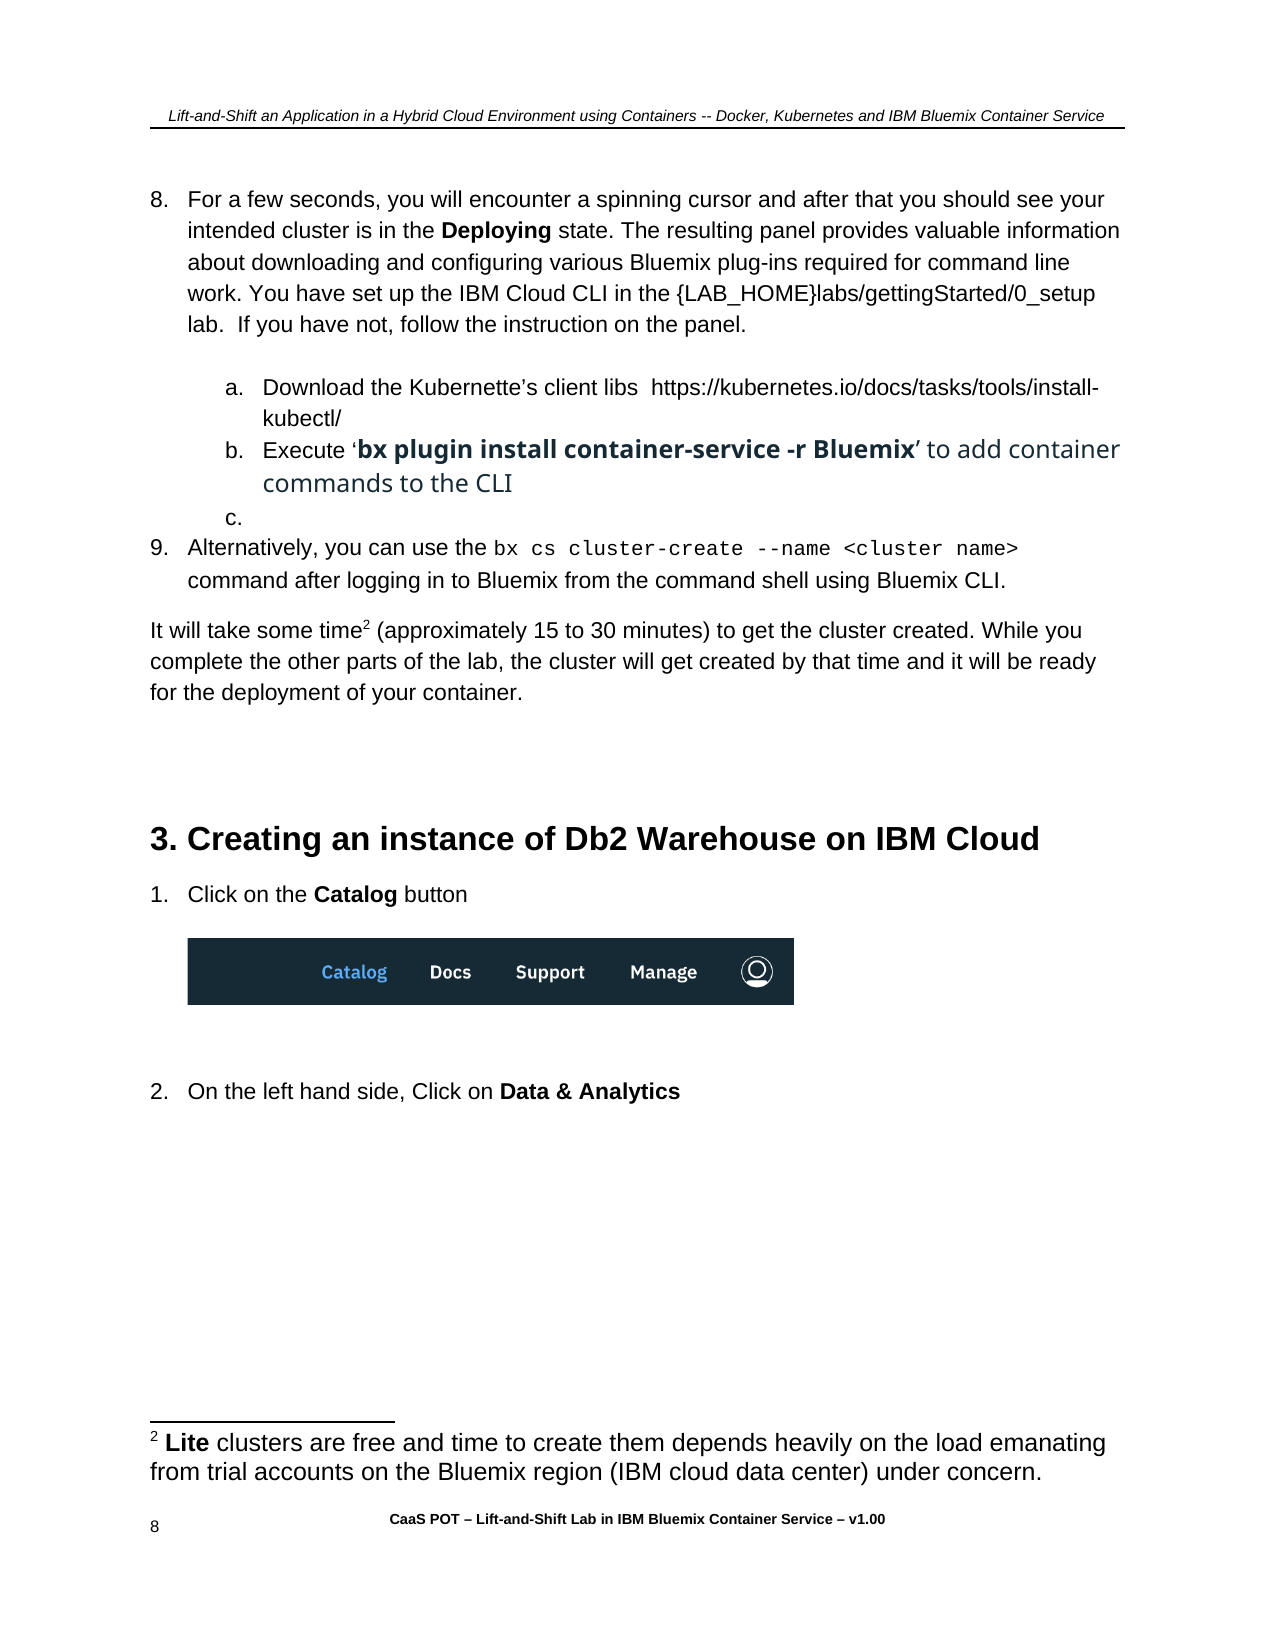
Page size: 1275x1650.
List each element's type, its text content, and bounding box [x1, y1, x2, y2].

list For a few seconds, you will encounter a spinning cursor and after that you should see your intended cluster is in the Deploying state. The resulting panel provides valuable information about downloading and configuring various Bluemix plug-ins required for command line work. You have set up the IBM Cloud CLI in the {LAB_HOME}labs/gettingStarted/0_setup lab. If you have not, follow the instruction on the panel. [150, 181, 1125, 337]
list Click on the Catalog button [150, 876, 1125, 908]
text It will take some time (approximately 15 to 30 minutes) to get the cluster created. While you complete the other parts of the lab, the cluster will get created by that time and it will be ready for the deployment of your container. [150, 612, 1125, 706]
list On the left hand side, Click on Data & Analytics [150, 1073, 1125, 1104]
list Alternatively, you can use the bx cs cluster-create --name <cluster name> command after logging in to Bluemix from the command shell using Bluemix CLI. [150, 531, 1125, 593]
list Download the Kubernette’s client libs https://kubernetes.io/docs/tasks/tools/install-kubectl/ [225, 369, 1125, 431]
picture [187, 938, 794, 1073]
subtitle 3. Creating an instance of Db2 Warehouse on IBM Cloud [150, 818, 1125, 858]
list Execute ‘bx plugin install container-service -r Bluemix’ to add container commands to the CLI [225, 431, 1125, 499]
